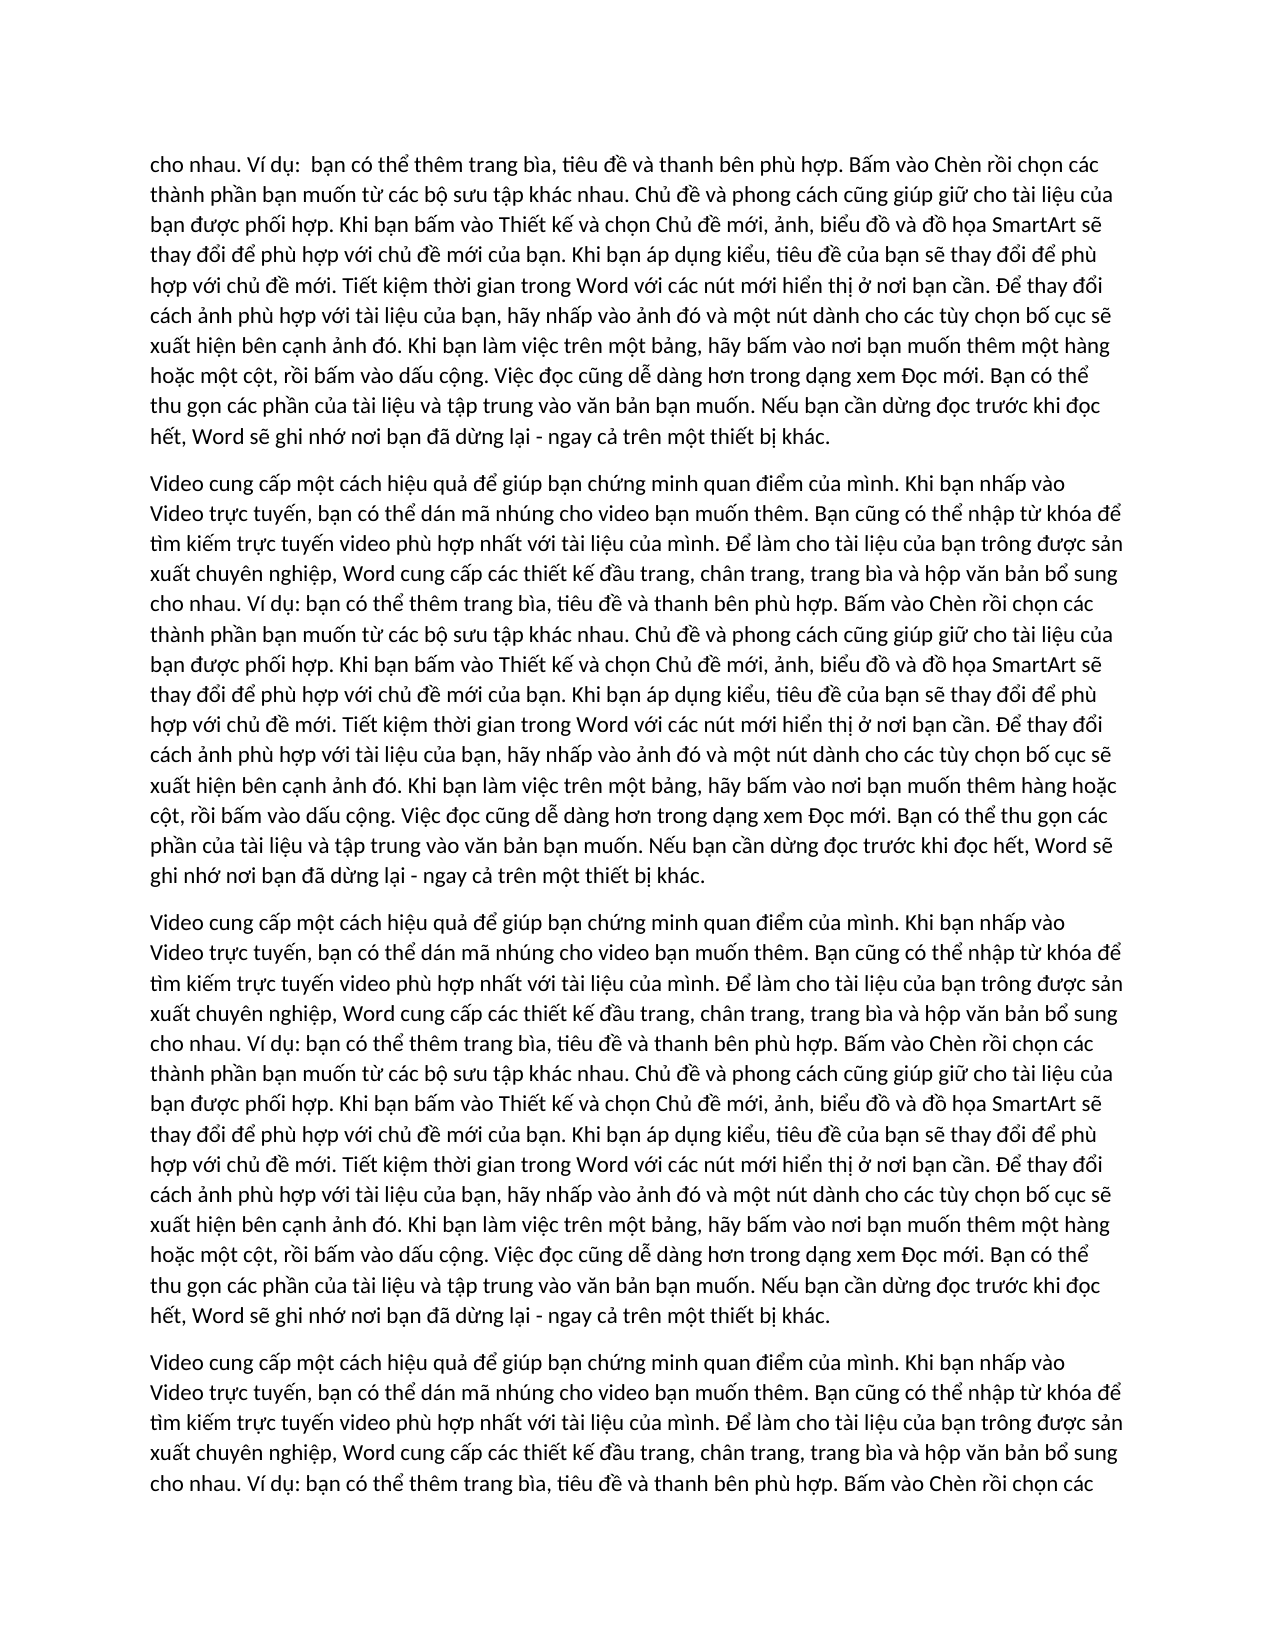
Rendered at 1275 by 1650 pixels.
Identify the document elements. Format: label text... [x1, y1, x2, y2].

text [150, 1348, 1125, 1497]
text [150, 150, 1125, 450]
